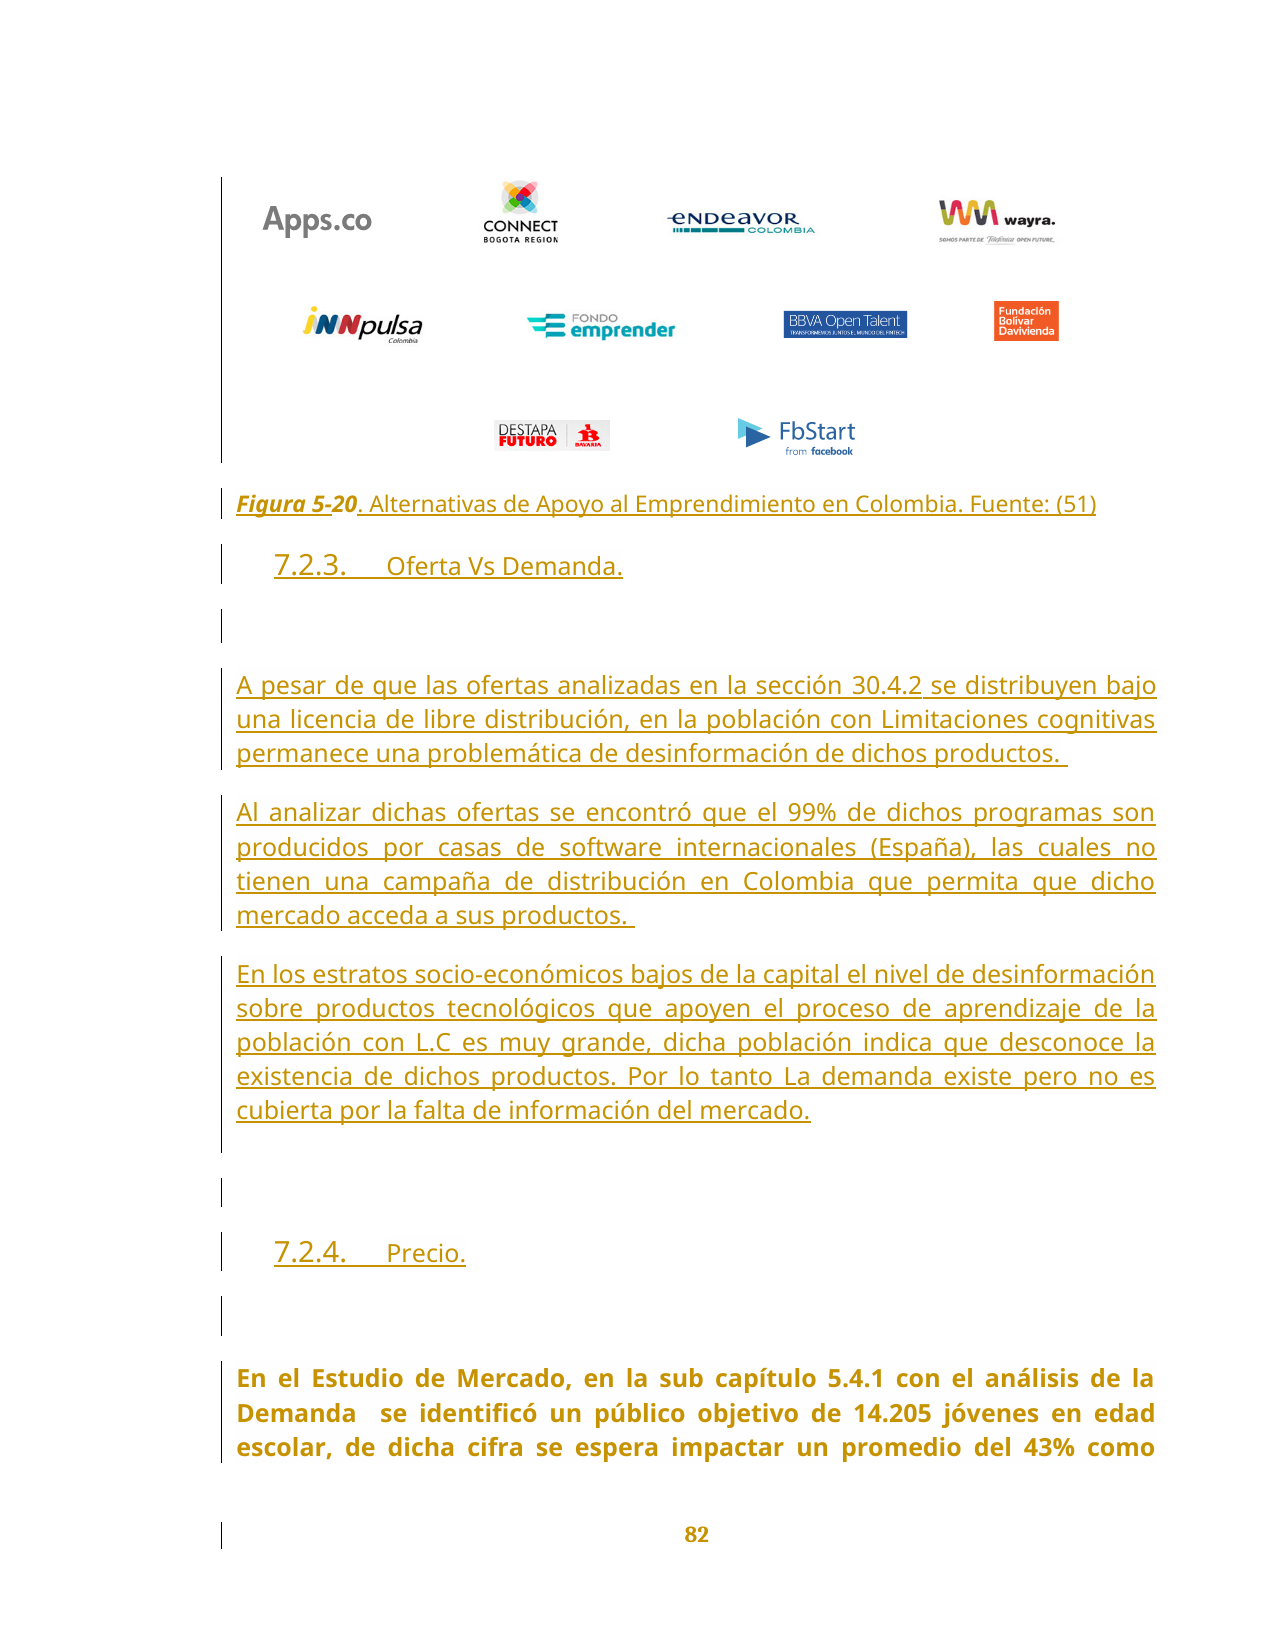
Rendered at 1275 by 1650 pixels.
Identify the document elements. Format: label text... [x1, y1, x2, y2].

text 20 [1063, 488, 1157, 519]
picture [236, 177, 1128, 463]
